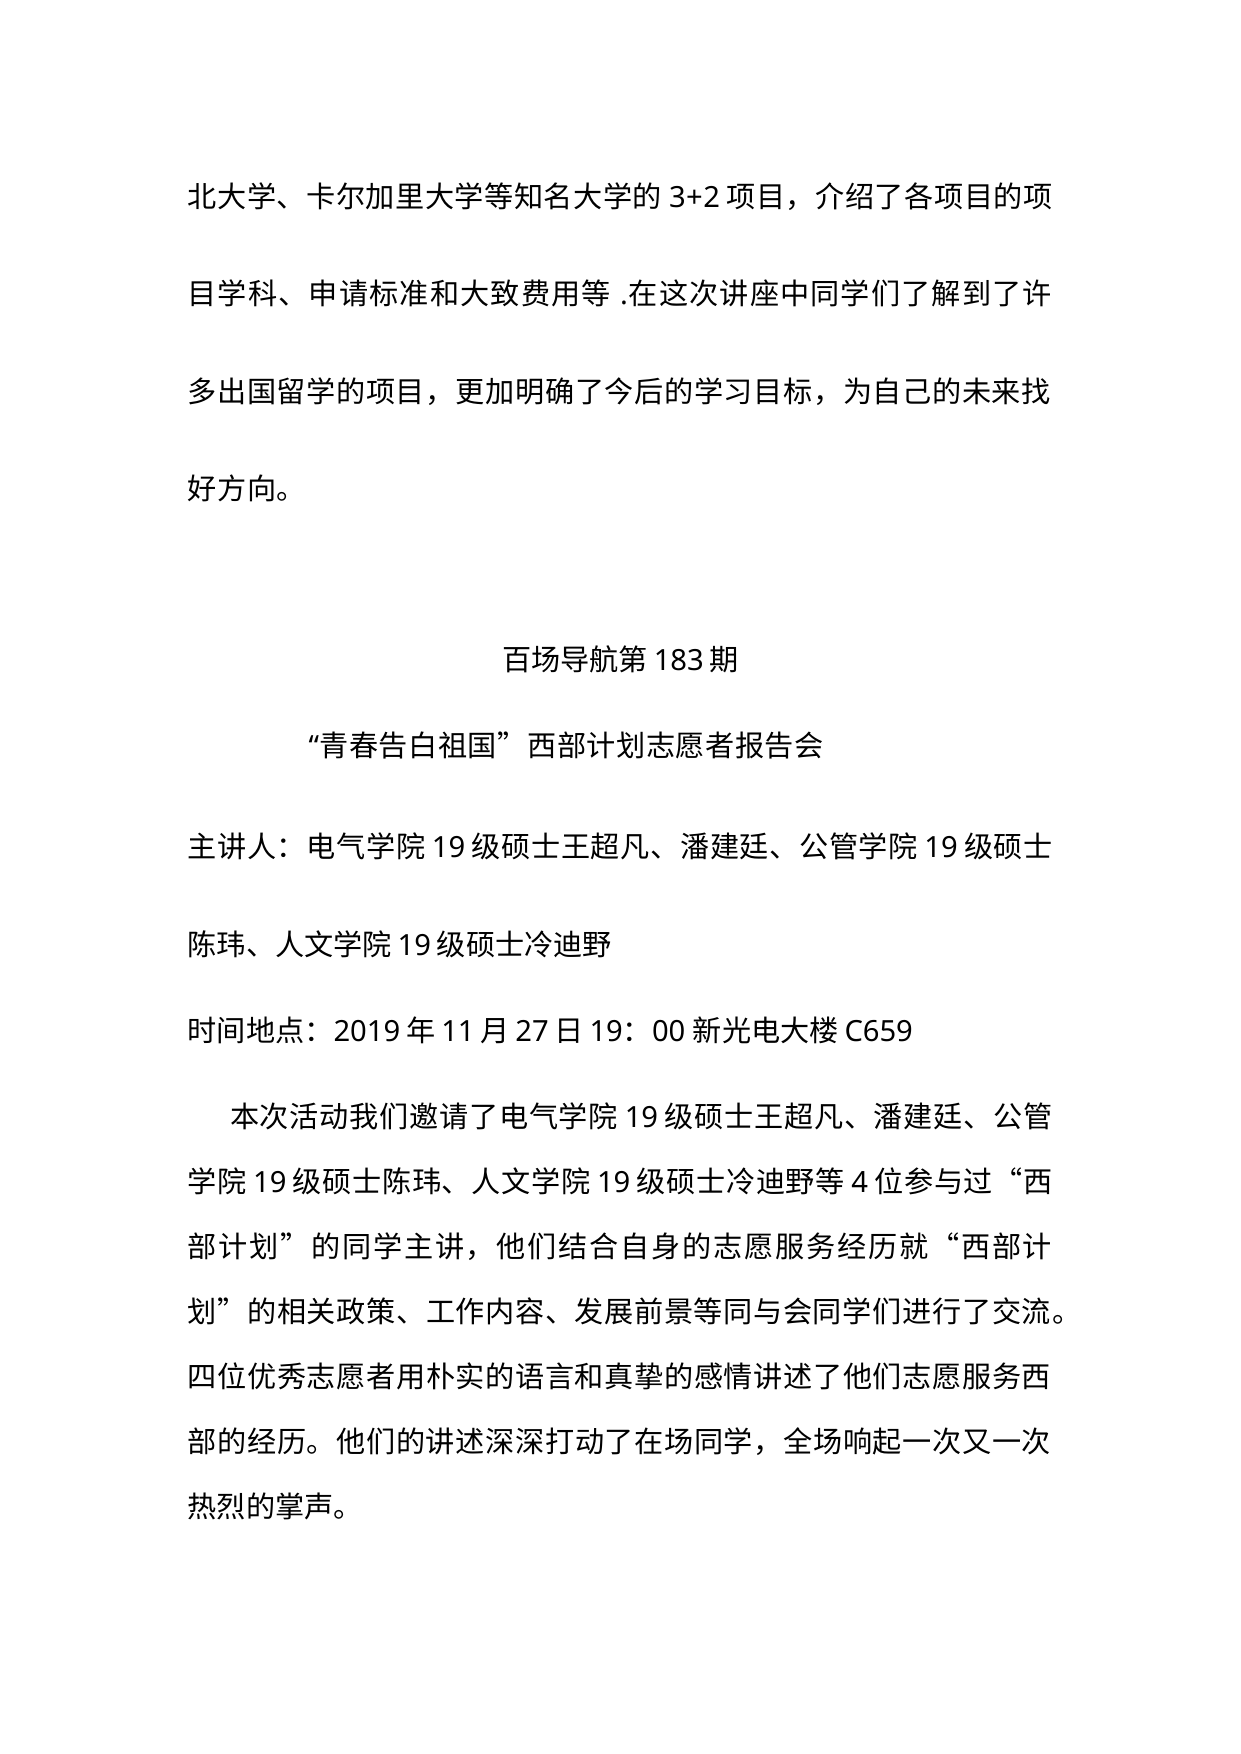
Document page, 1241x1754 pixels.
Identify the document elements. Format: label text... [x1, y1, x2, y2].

subtitle “青春告白祖国”西部计划志愿者报告会 [187, 712, 1053, 777]
text 主讲人：电气学院19级硕士王超凡、潘建廷、公管学院19级硕士陈玮、人文学院19级硕士冷迪野 [187, 812, 1053, 975]
text 本次活动我们邀请了电气学院19级硕士王超凡、潘建廷、公管学院19级硕士陈玮、人文学院19级硕士冷迪野等4位参与过“西部计划”的同学主讲，他们结合自身的志愿服务经历就“西部计划”的相关政策、工作内容、发展前景等同与会同学们进行了交流。四位优秀志愿者用朴实的语言和真挚的感情讲述了他们志愿服务西部的经历。他们的讲述深深打动了在场同学，全场响起一次又一次热烈的掌声。 [187, 1082, 1053, 1537]
text 时间地点：2019年11月27日19：00 新光电大楼C659 [187, 996, 1053, 1061]
text 百场导航第183期 [187, 625, 1053, 690]
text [187, 162, 1053, 519]
